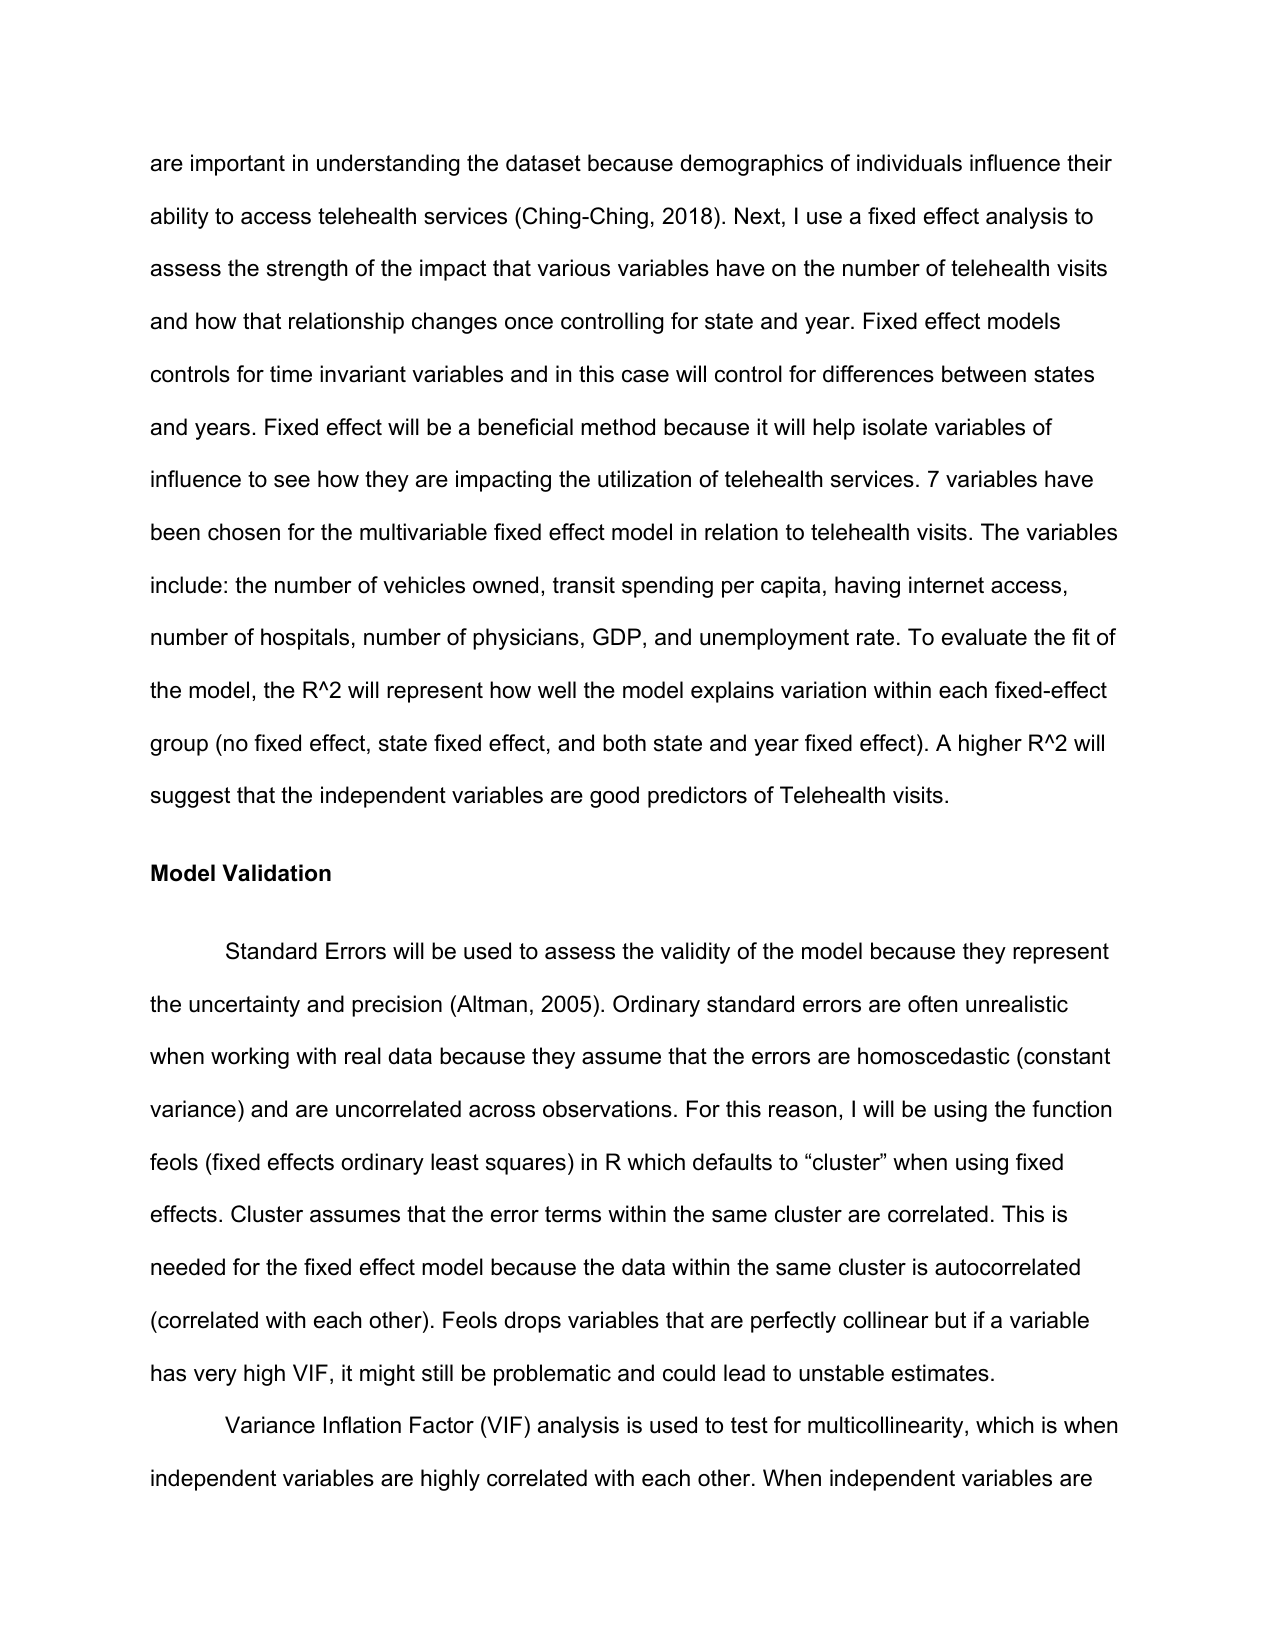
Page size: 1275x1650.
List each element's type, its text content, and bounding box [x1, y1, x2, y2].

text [150, 1412, 1125, 1491]
text Standard Errors will be used to assess the validity of the model because they represent the uncertainty and precision (Altman, 2005). Ordinary standard errors are often unrealistic when working with real data because they assume that the errors are homoscedastic (constant variance) and are uncorrelated across observations. For this reason, I will be using the function feols (fixed effects ordinary least squares) in R which defaults to “cluster” when using fixed effects. Cluster assumes that the error terms within the same cluster are correlated. This is needed for the fixed effect model because the data within the same cluster is autocorrelated (correlated with each other). Feols drops variables that are perfectly collinear but if a variable has very high VIF, it might still be problematic and could lead to unstable estimates. [150, 938, 1125, 1386]
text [150, 150, 1125, 809]
text Model Validation [150, 860, 1125, 887]
